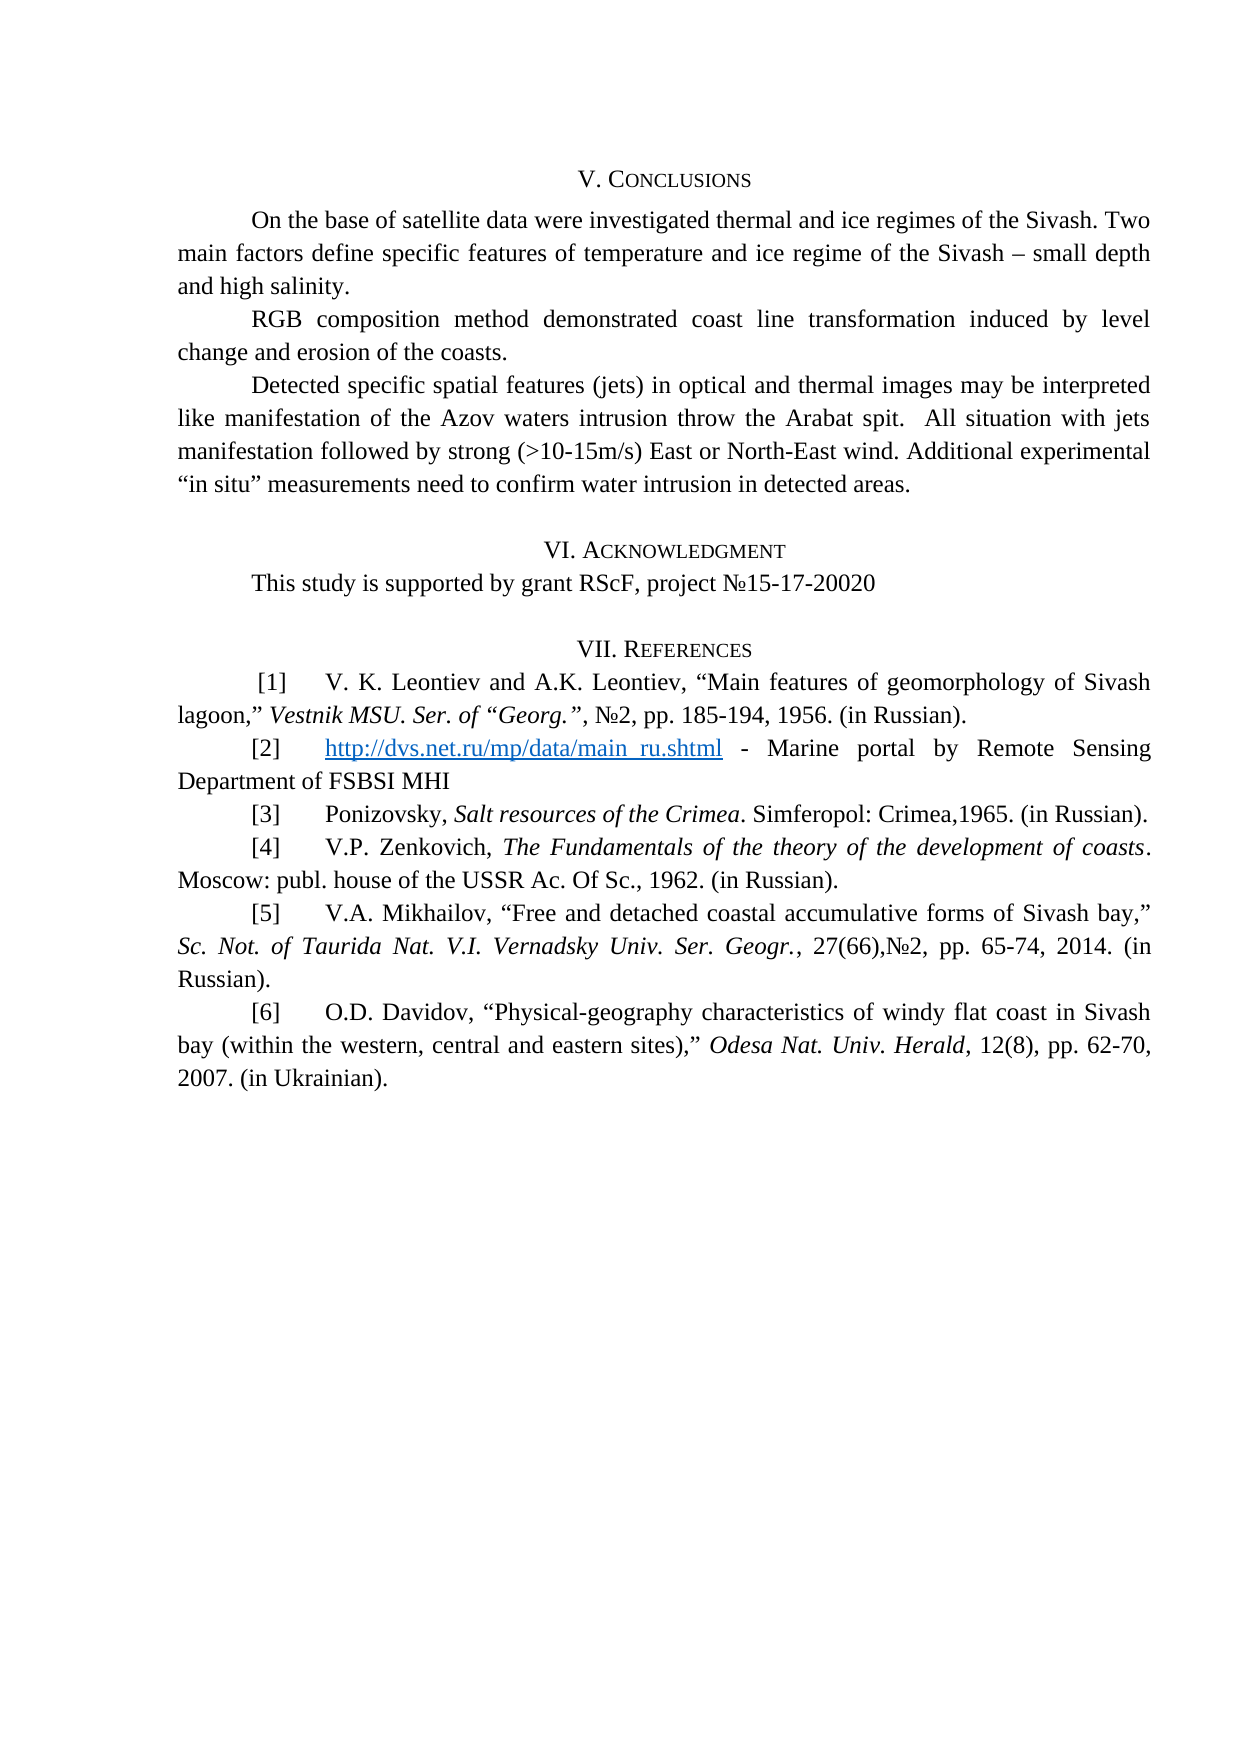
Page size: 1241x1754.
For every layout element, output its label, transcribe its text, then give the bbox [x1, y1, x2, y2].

text Detected specific spatial features (jets) in optical and thermal images may be interpreted like manifestation of the Azov waters intrusion throw the Arabat spit. All situation with jets manifestation followed by strong (>10-15m/s) East or North-East wind. Additional experimental “in situ” measurements need to confirm water intrusion in detected areas. [177, 370, 1152, 498]
text [1] V. K. Leontiev and A.K. Leontiev, “Main features of geomorphology of Sivash lagoon,” Vestnik MSU. Ser. of “Georg.”, №2, pp. 185-194, 1956. (in Russian). [177, 667, 1152, 729]
text [2] http://dvs.net.ru/mp/data/main_ru.shtml - Marine portal by Remote Sensing Department of FSBSI MHI [177, 733, 1152, 795]
text [5] V.A. Mikhailov, “Free and detached coastal accumulative forms of Sivash bay,” Sc. Not. of Taurida Nat. V.I. Vernadsky Univ. Ser. Geogr., 27(66),№2, pp. 65-74, 2014. (in Russian). [177, 898, 1152, 993]
text This study is supported by grant RScF, project №15-17-20020 [177, 568, 1152, 597]
text [3] Ponizovsky, Salt resources of the Crimea. Simferopol: Crimea,1965. (in Russian). [177, 799, 1152, 828]
text VI. Acknowledgment [177, 535, 1152, 564]
text VII. References [177, 634, 1152, 663]
text RGB composition method demonstrated coast line transformation induced by level change and erosion of the coasts. [177, 304, 1152, 366]
text [6] O.D. Davidov, “Physical-geography characteristics of windy flat coast in Sivash bay (within the western, central and eastern sites),” Odesa Nat. Univ. Herald, 12(8), pp. 62-70, 2007. (in Ukrainian). [177, 997, 1152, 1092]
text On the base of satellite data were investigated thermal and ice regimes of the Sivash. Two main factors define specific features of temperature and ice regime of the Sivash – small depth and high salinity. [177, 205, 1152, 300]
text V. Conclusions [177, 164, 1152, 192]
text [4] V.P. Zenkovich, The Fundamentals of the theory of the development of coasts. Moscow: publ. house of the USSR Ac. Of Sc., 1962. (in Russian). [177, 832, 1152, 894]
